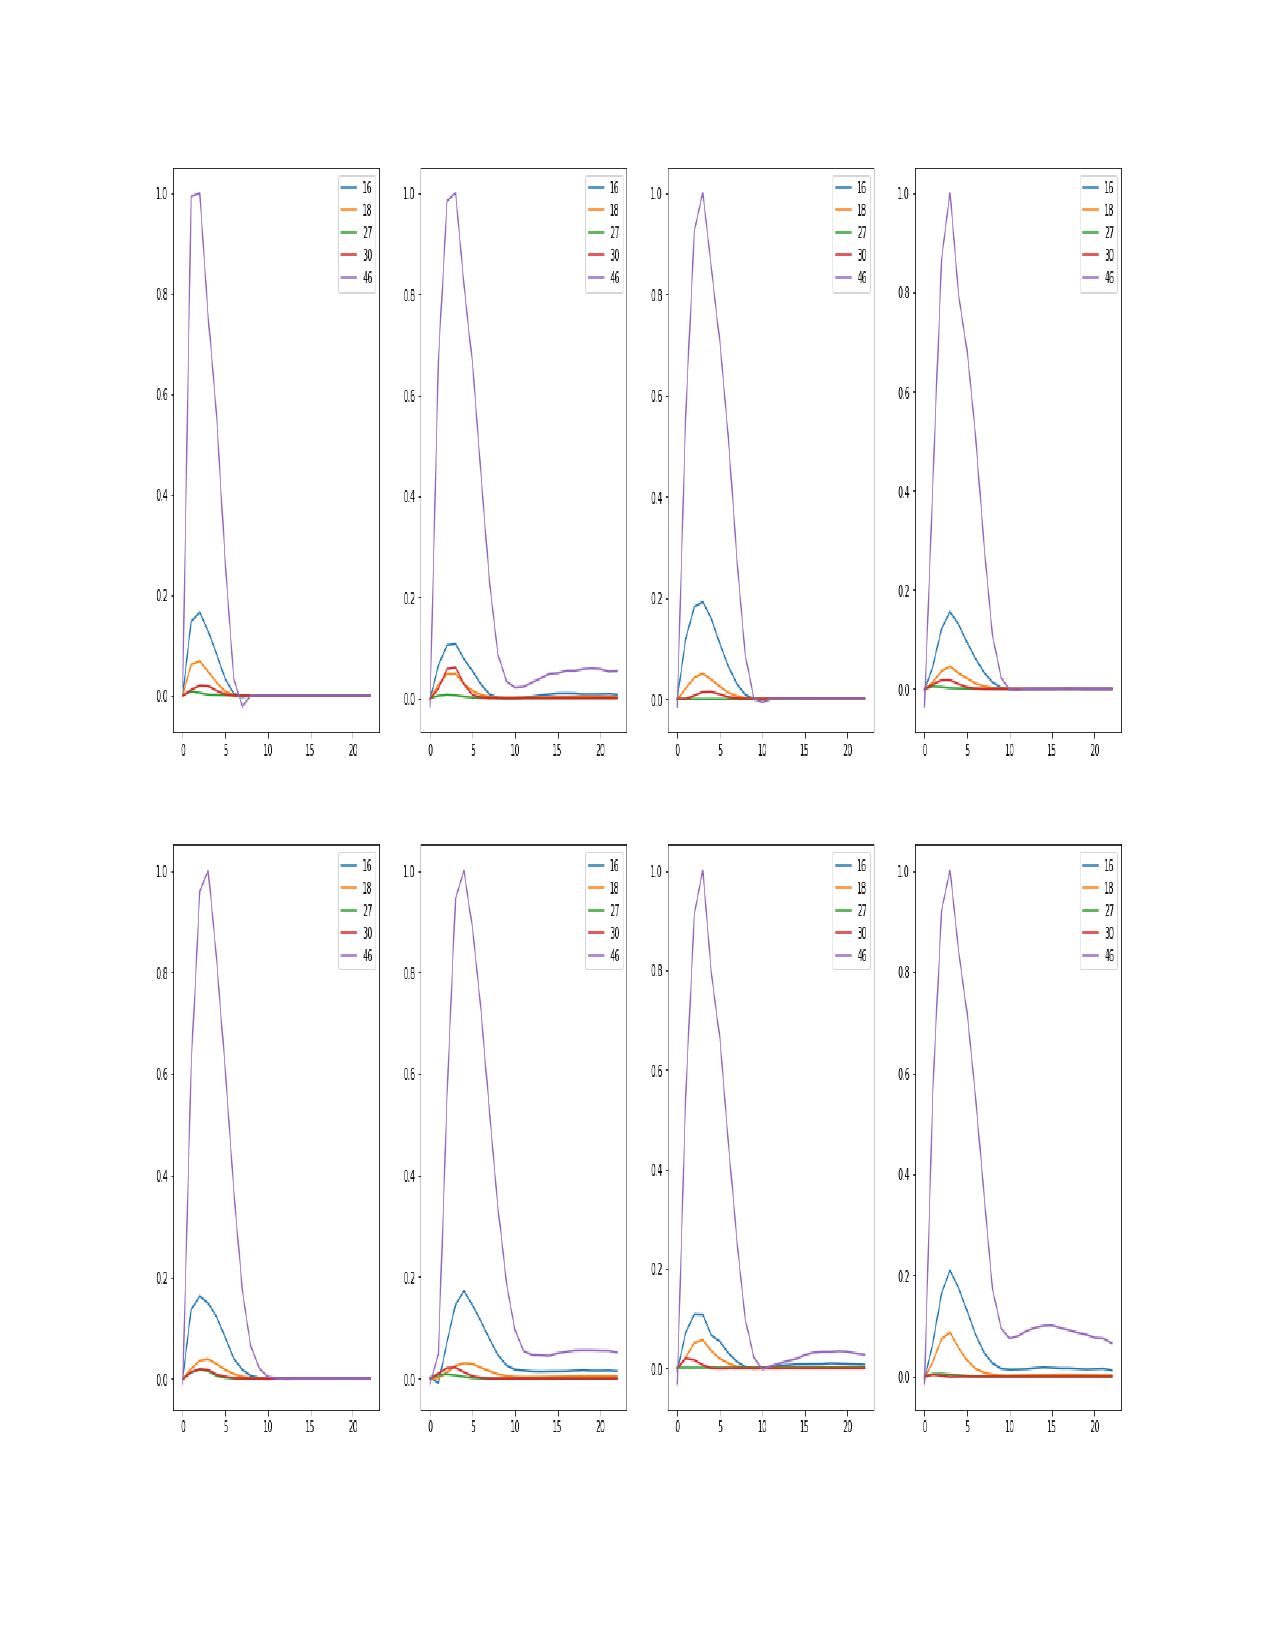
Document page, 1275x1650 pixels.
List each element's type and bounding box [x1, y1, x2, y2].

picture [150, 158, 1125, 1446]
